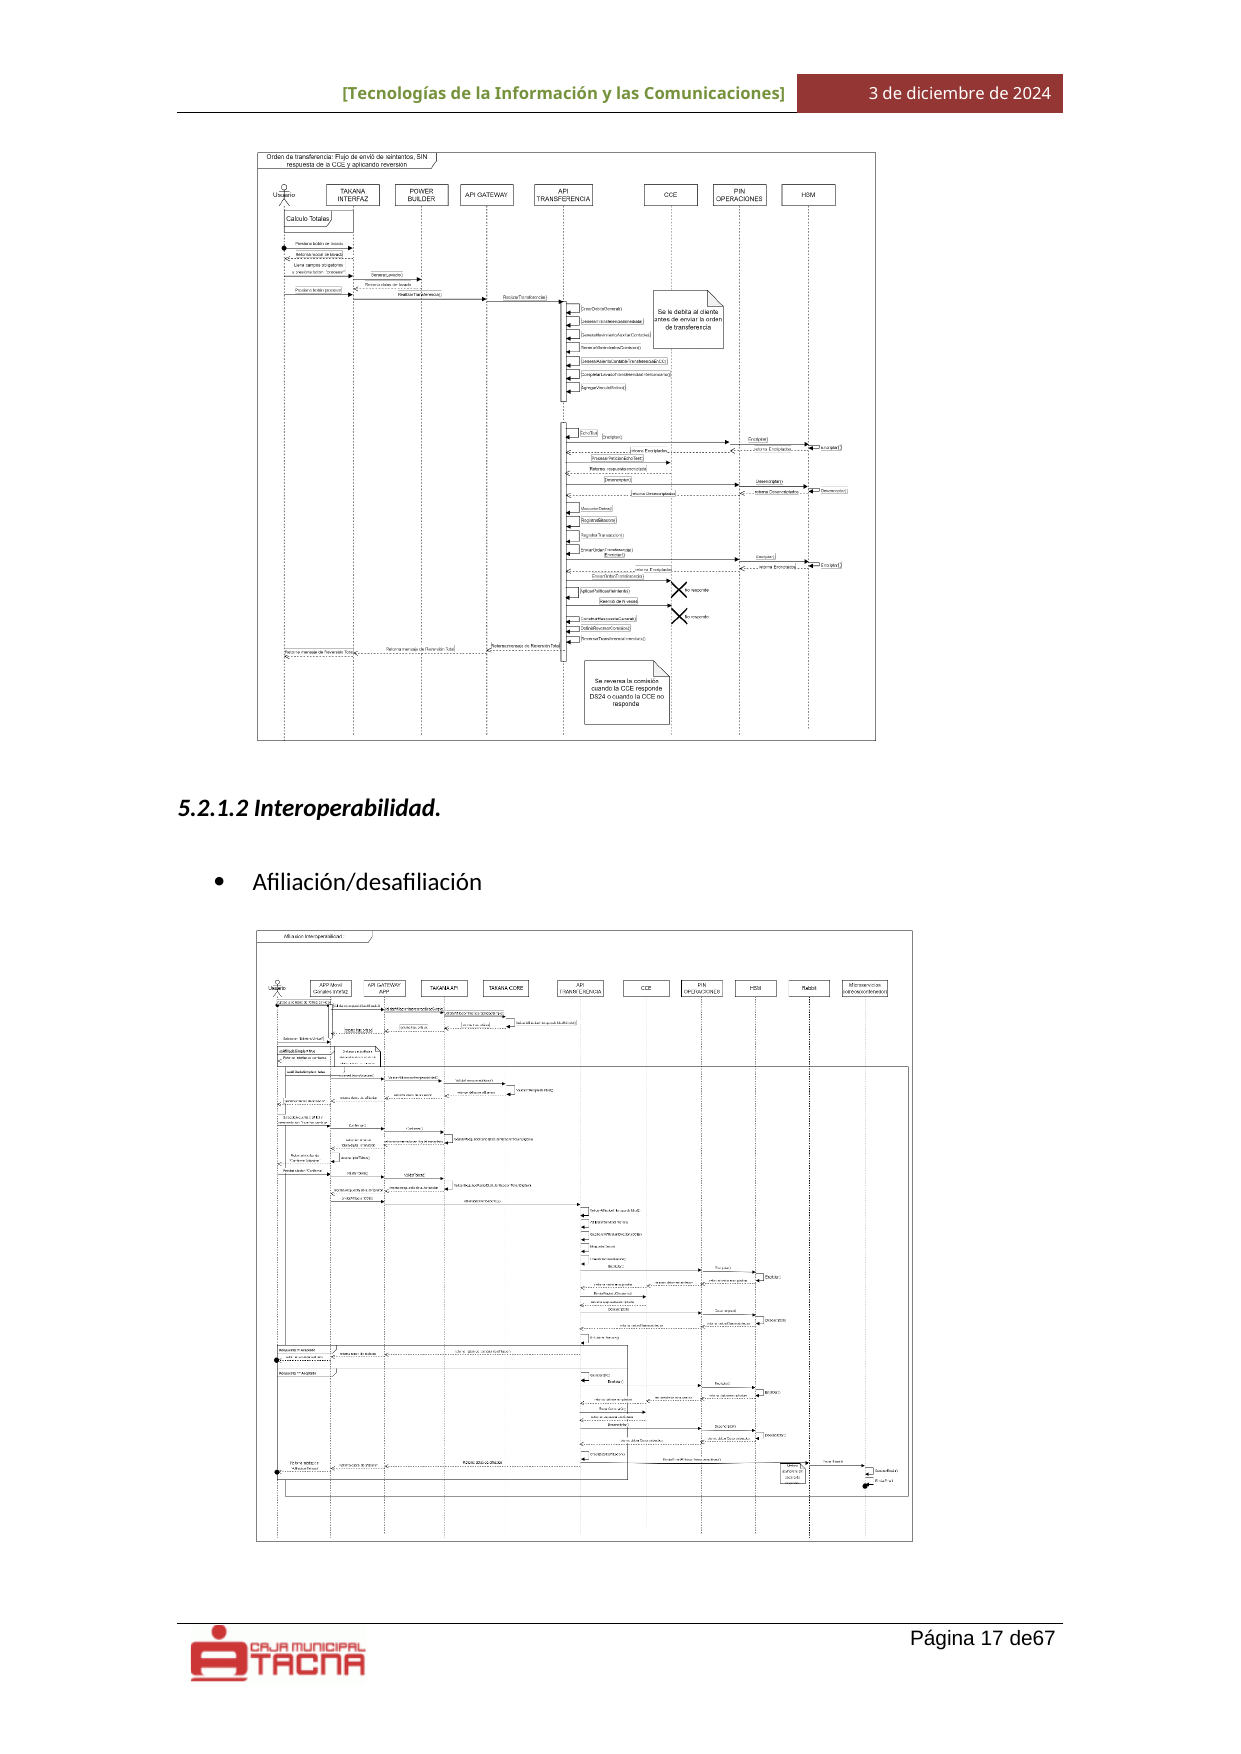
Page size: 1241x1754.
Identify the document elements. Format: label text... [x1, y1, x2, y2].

picture [252, 926, 917, 1546]
picture [252, 147, 881, 746]
subtitle 5.2.1.2 Interoperabilidad. [177, 792, 1063, 823]
list Afiliación/desafiliación [215, 866, 1063, 896]
picture [190, 1625, 366, 1685]
